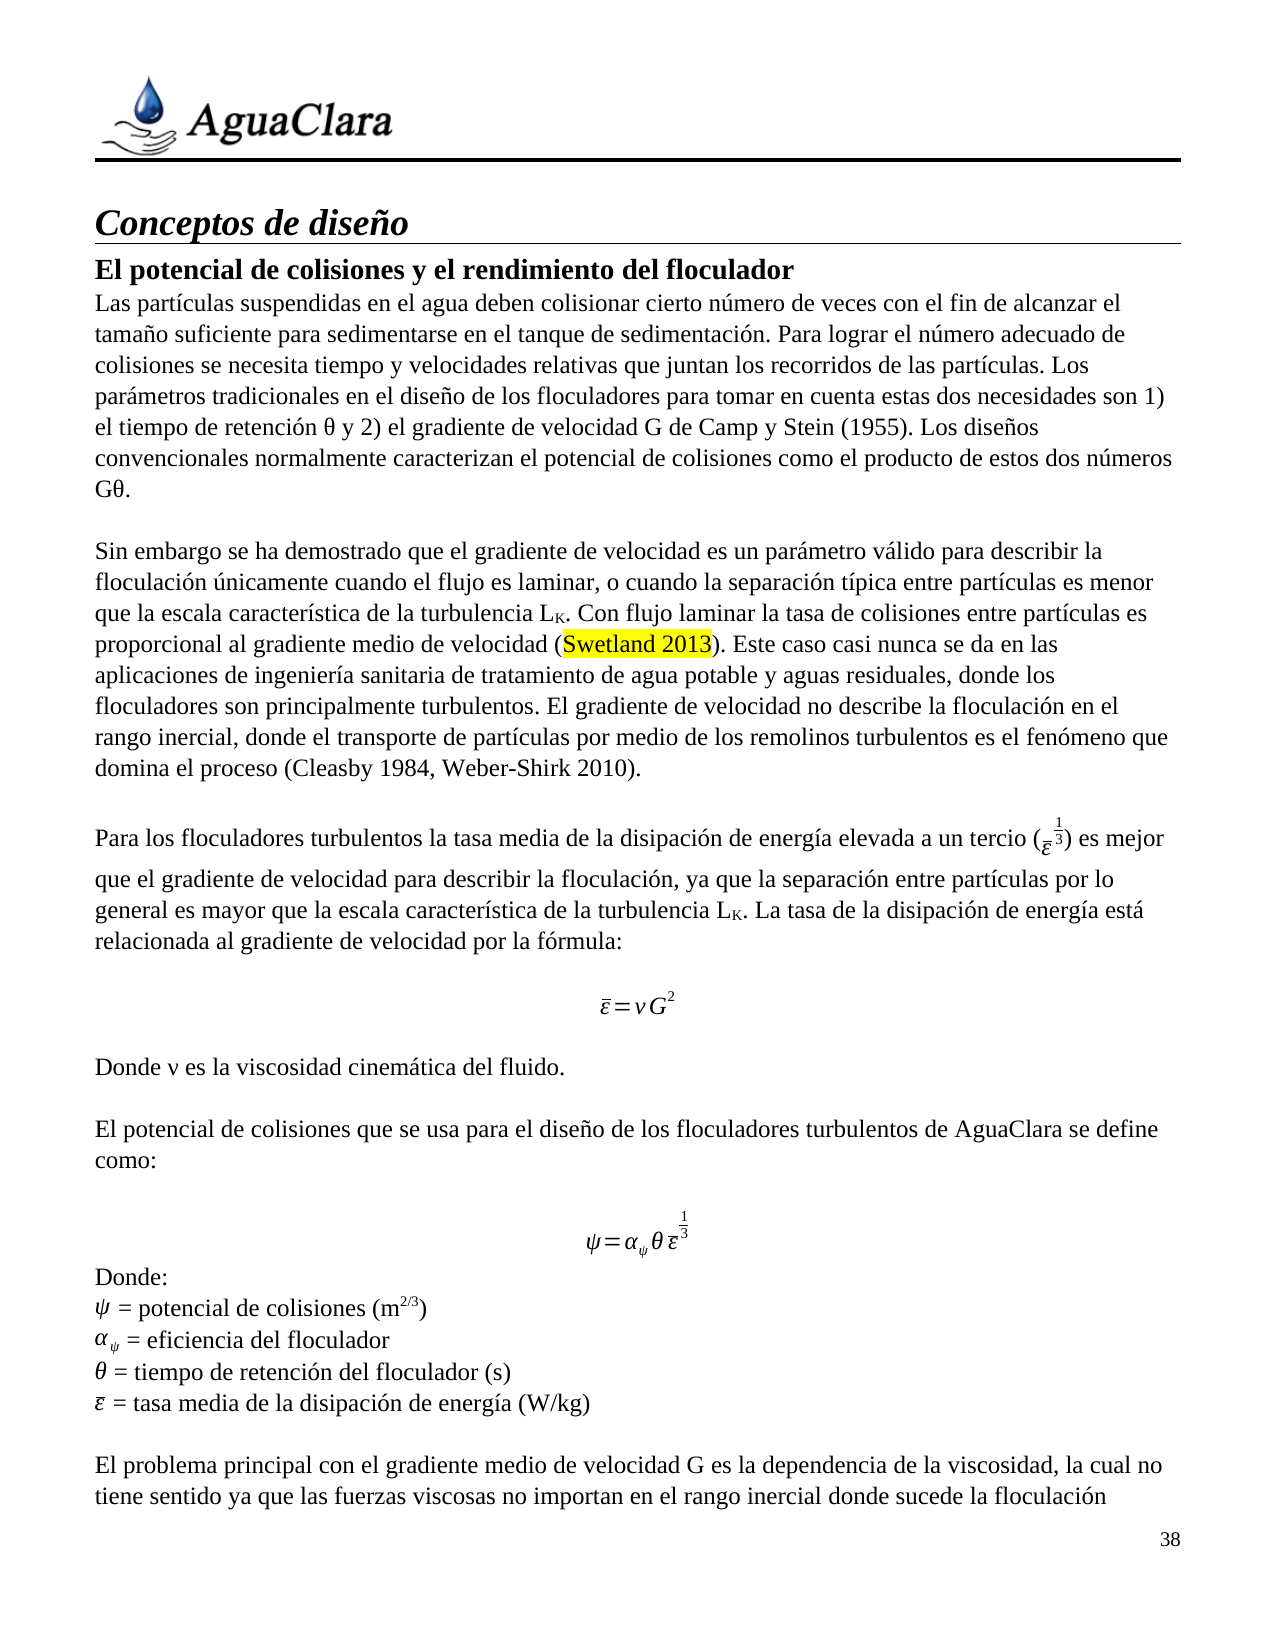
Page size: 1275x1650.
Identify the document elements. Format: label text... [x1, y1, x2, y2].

text Sin embargo se ha demostrado que el gradiente de velocidad es un parámetro válido para describir la floculación únicamente cuando el flujo es laminar, o cuando la separación típica entre partículas es menor que la escala característica de la turbulencia LK. Con flujo laminar la tasa de colisiones entre partículas es proporcional al gradiente medio de velocidad (Swetland 2013). Este caso casi nunca se da en las aplicaciones de ingeniería sanitaria de tratamiento de agua potable y aguas residuales, donde los floculadores son principalmente turbulentos. El gradiente de velocidad no describe la floculación en el rango inercial, donde el transporte de partículas por medio de los remolinos turbulentos es el fenómeno que domina el proceso (Cleasby 1984, Weber-Shirk 2010). [94, 536, 1181, 782]
text El potencial de colisiones que se usa para el diseño de los floculadores turbulentos de AguaClara se define como: [94, 1114, 1181, 1174]
text = tiempo de retención del floculador (s) [94, 1357, 1181, 1386]
subtitle El potencial de colisiones y el rendimiento del floculador [94, 252, 1181, 285]
subtitle Conceptos de diseño [94, 200, 1181, 244]
text Donde: [94, 1262, 1181, 1290]
text Las partículas suspendidas en el agua deben colisionar cierto número de veces con el fin de alcanzar el tamaño suficiente para sedimentarse en el tanque de sedimentación. Para lograr el número adecuado de colisiones se necesita tiempo y velocidades relativas que juntan los recorridos de las partículas. Los parámetros tradicionales en el diseño de los floculadores para tomar en cuenta estas dos necesidades son 1) el tiempo de retención θ y 2) el gradiente de velocidad G de Camp y Stein (1955). Los diseños convencionales normalmente caracterizan el potencial de colisiones como el producto de estos dos números Gθ. [94, 288, 1181, 503]
text = tasa media de la disipación de energía (W/kg) [94, 1388, 1181, 1417]
text Donde ν es la viscosidad cinemática del fluido. [94, 1052, 1181, 1081]
text Para los floculadores turbulentos la tasa media de la disipación de energía elevada a un tercio () es mejor que el gradiente de velocidad para describir la floculación, ya que la separación entre partículas por lo general es mayor que la escala característica de la turbulencia LK. La tasa de la disipación de energía está relacionada al gradiente de velocidad por la fórmula: [94, 813, 1181, 954]
picture [94, 75, 412, 158]
text = eficiencia del floculador [94, 1324, 1181, 1355]
text = potencial de colisiones (m2/3) [94, 1293, 1181, 1321]
